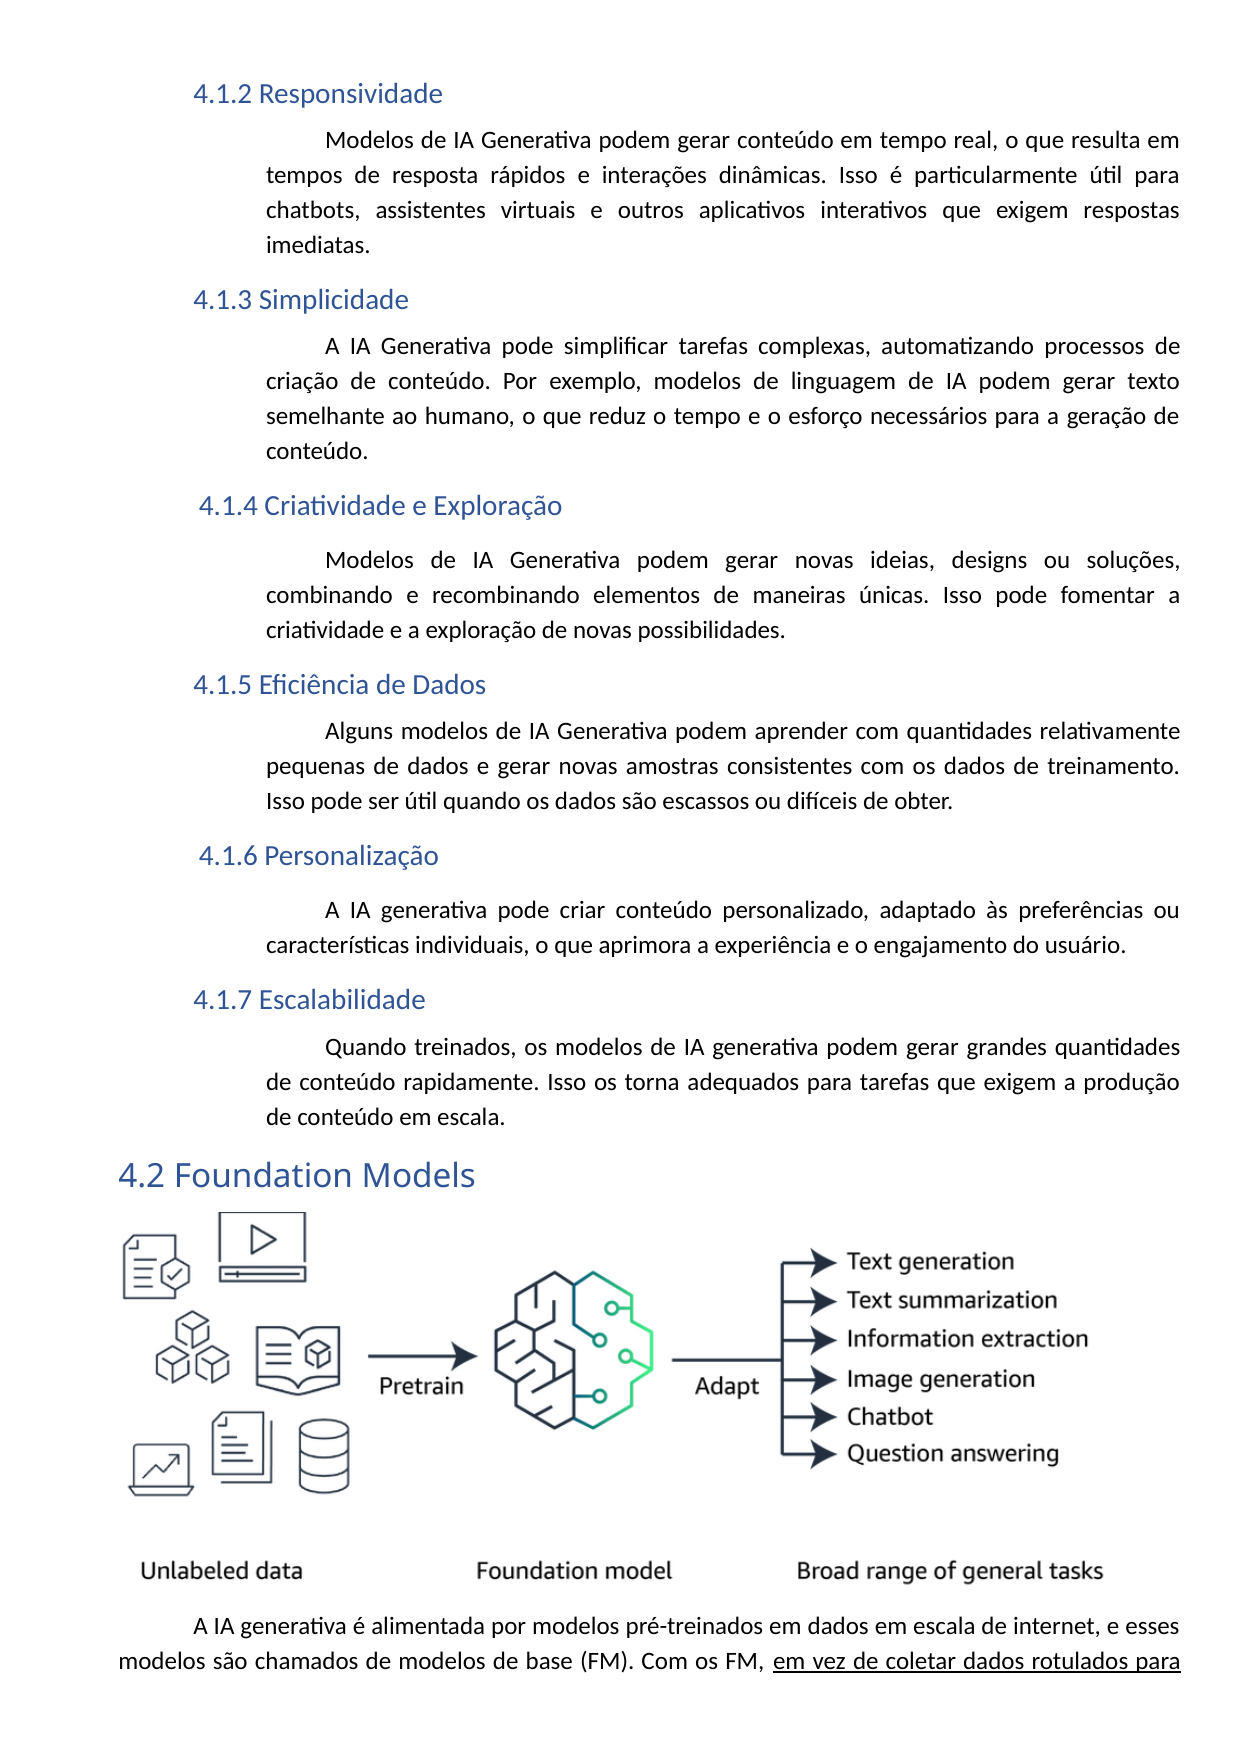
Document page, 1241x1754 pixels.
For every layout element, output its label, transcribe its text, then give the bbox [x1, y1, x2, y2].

text Quando treinados, os modelos de IA generativa podem gerar grandes quantidades de conteúdo rapidamente. Isso os torna adequados para tarefas que exigem a produção de conteúdo em escala. [266, 1031, 1181, 1131]
subtitle 4.1.2 Responsividade [118, 75, 1181, 111]
text Modelos de IA Generativa podem gerar conteúdo em tempo real, o que resulta em tempos de resposta rápidos e interações dinâmicas. Isso é particularmente útil para chatbots, assistentes virtuais e outros aplicativos interativos que exigem respostas imediatas. [266, 124, 1181, 260]
text A IA Generativa pode simplificar tarefas complexas, automatizando processos de criação de conteúdo. Por exemplo, modelos de linguagem de IA podem gerar texto semelhante ao humano, o que reduz o tempo e o esforço necessários para a geração de conteúdo. [266, 330, 1181, 466]
text A IA generativa pode criar conteúdo personalizado, adaptado às preferências ou características individuais, o que aprimora a experiência e o engajamento do usuário. [266, 895, 1181, 960]
text Alguns modelos de IA Generativa podem aprender com quantidades relativamente pequenas de dados e gerar novas amostras consistentes com os dados de treinamento. Isso pode ser útil quando os dados são escassos ou difíceis de obter. [266, 715, 1181, 816]
subtitle 4.1.3 Simplicidade [118, 281, 1181, 317]
text 4.1.4 Criatividade e Exploração [118, 487, 1181, 522]
picture [118, 1212, 1111, 1590]
text 4.1.6 Personalização [118, 837, 1181, 873]
subtitle 4.1.5 Eficiência de Dados [118, 666, 1181, 702]
text Modelos de IA Generativa podem gerar novas ideias, designs ou soluções, combinando e recombinando elementos de maneiras únicas. Isso pode fomentar a criatividade e a exploração de novas possibilidades. [266, 544, 1181, 645]
subtitle 4.2 Foundation Models [59, 1152, 1181, 1198]
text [118, 1610, 1181, 1676]
subtitle 4.1.7 Escalabilidade [118, 981, 1181, 1017]
